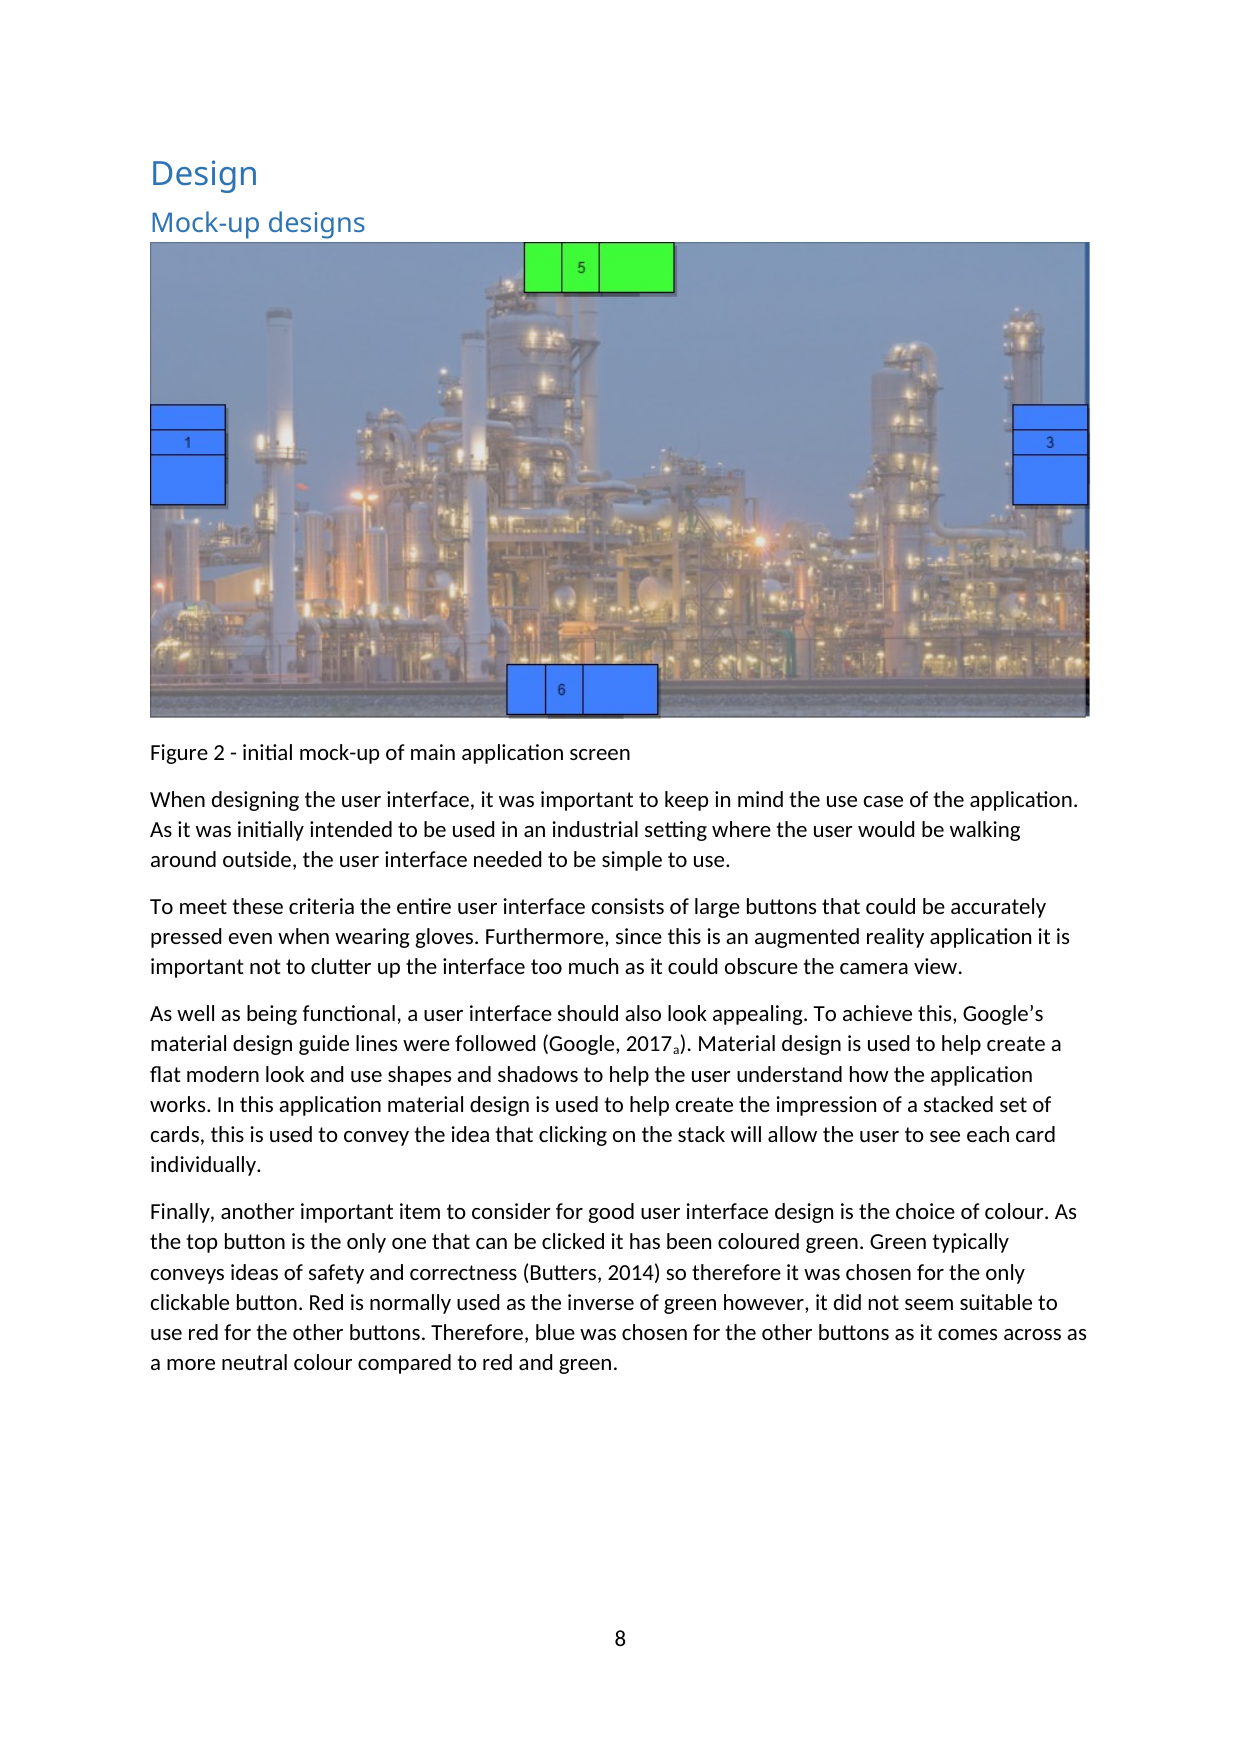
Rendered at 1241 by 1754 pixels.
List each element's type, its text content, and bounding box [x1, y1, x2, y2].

text As well as being functional, a user interface should also look appealing. To achieve this, Google’s material design guide lines were followed (Google, 2017a). Material design is used to help create a flat modern look and use shapes and shadows to help the user understand how the application works. In this application material design is used to help create the impression of a stacked set of cards, this is used to convey the idea that clicking on the stack will allow the user to see each card individually. [150, 999, 1090, 1178]
text Finally, another important item to consider for good user interface design is the choice of colour. As the top button is the only one that can be clicked it has been coloured green. Green typically conveys ideas of safety and correctness (Butters, 2014) so therefore it was chosen for the only clickable button. Red is normally used as the inverse of green however, it did not seem suitable to use red for the other buttons. Therefore, blue was chosen for the other buttons as it comes across as a more neutral colour compared to red and green. [150, 1197, 1090, 1376]
text To meet these criteria the entire user interface consists of large buttons that could be accurately pressed even when wearing gloves. Furthermore, since this is an augmented reality application it is important not to clutter up the interface too much as it could obscure the camera view. [150, 892, 1090, 981]
subtitle Design [150, 150, 1090, 195]
subtitle Mock-up designs [150, 203, 1090, 240]
picture [150, 242, 1091, 719]
text Figure 2 - initial mock-up of main application screen [150, 738, 1090, 766]
text When designing the user interface, it was important to keep in mind the use case of the application. As it was initially intended to be used in an industrial setting where the user would be walking around outside, the user interface needed to be simple to use. [150, 785, 1090, 873]
